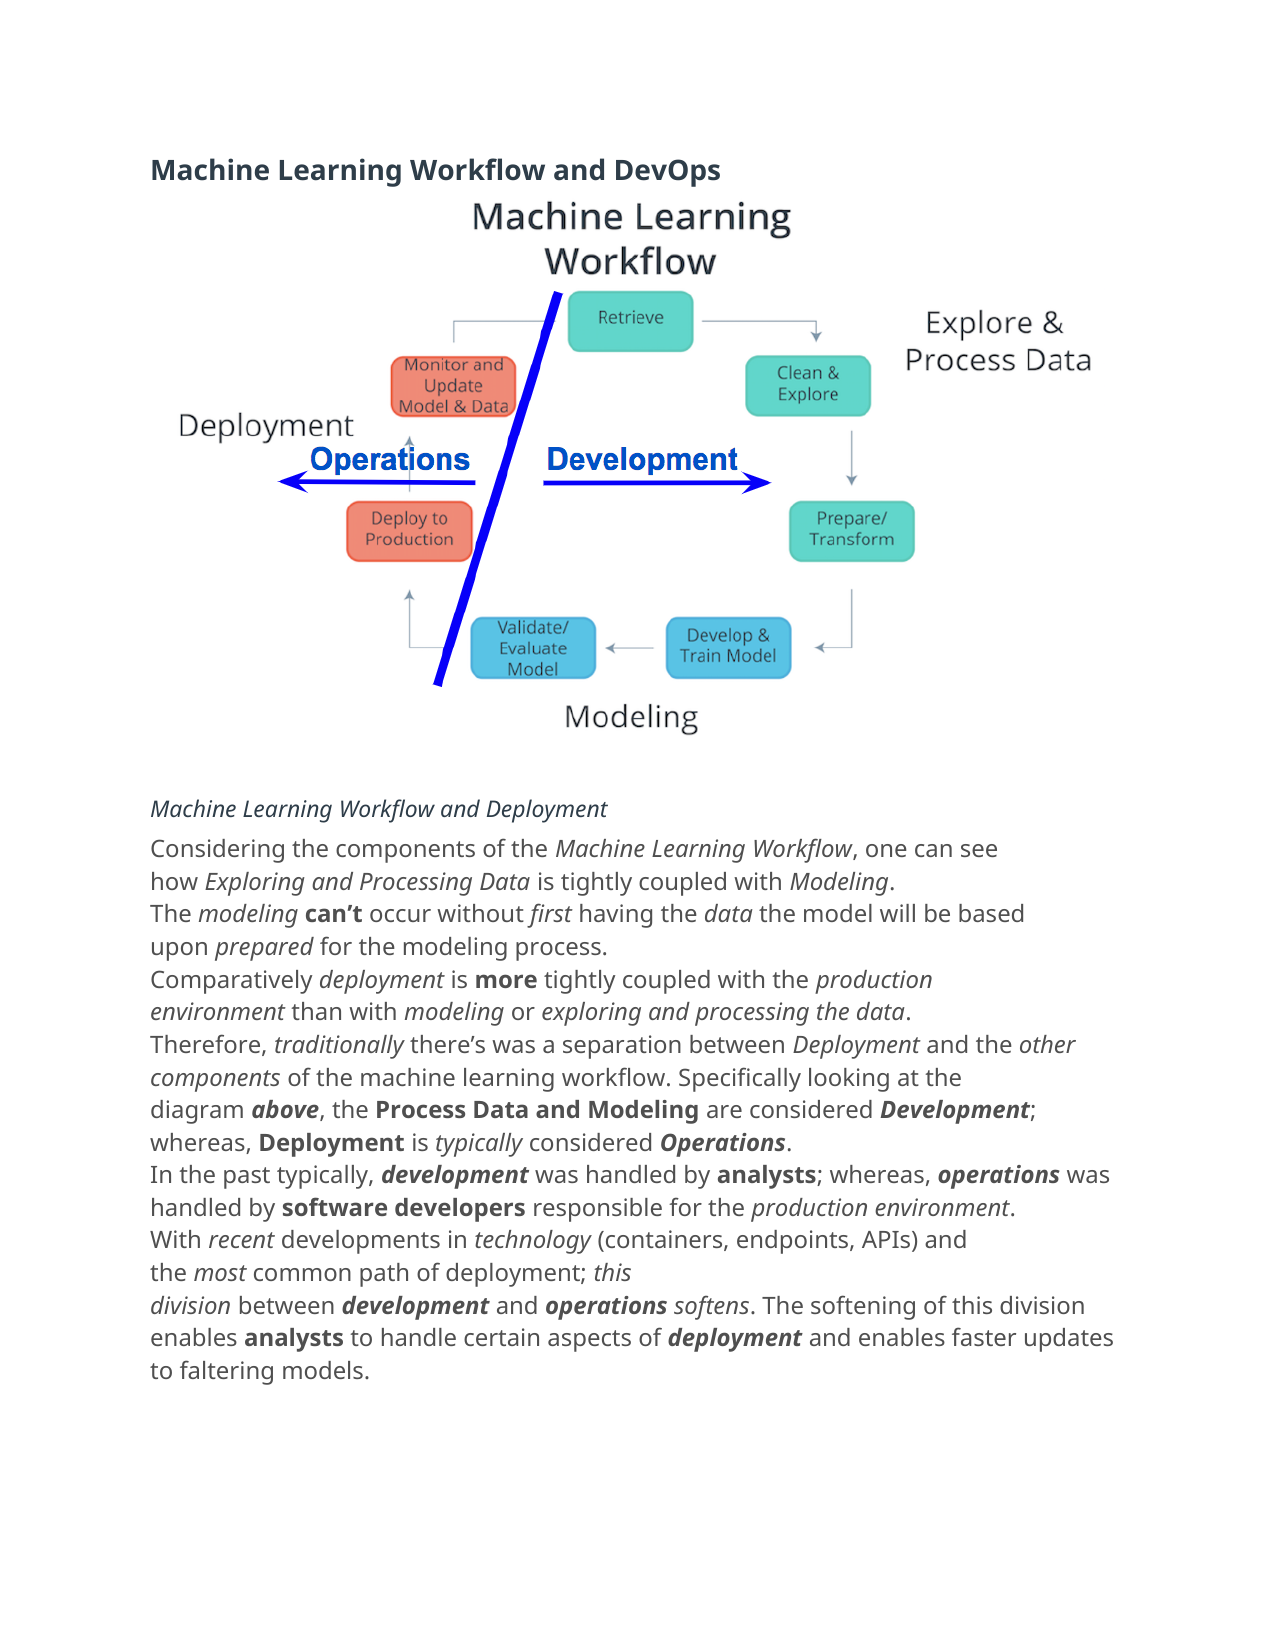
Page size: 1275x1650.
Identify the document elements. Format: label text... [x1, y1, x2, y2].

text Comparatively deployment is more tightly coupled with the production environment than with modeling or exploring and processing the data. Therefore, traditionally there’s was a separation between Deployment and the other components of the machine learning workflow. Specifically looking at the diagram above, the Process Data and Modeling are considered Development; whereas, Deployment is typically considered Operations. [150, 962, 1125, 1158]
text In the past typically, development was handled by analysts; whereas, operations was handled by software developers responsible for the production environment. With recent developments in technology (containers, endpoints, APIs) and the most common path of deployment; this division between development and operations softens. The softening of this division enables analysts to handle certain aspects of deployment and enables faster updates to faltering models. [150, 1158, 1125, 1386]
picture [150, 188, 1125, 754]
subtitle Machine Learning Workflow and DevOps [150, 150, 1125, 188]
subtitle Machine Learning Workflow and Deployment [150, 791, 1125, 824]
text Considering the components of the Machine Learning Workflow, one can see how Exploring and Processing Data is tightly coupled with Modeling. The modeling can’t occur without first having the data the model will be based upon prepared for the modeling process. [150, 832, 1125, 962]
